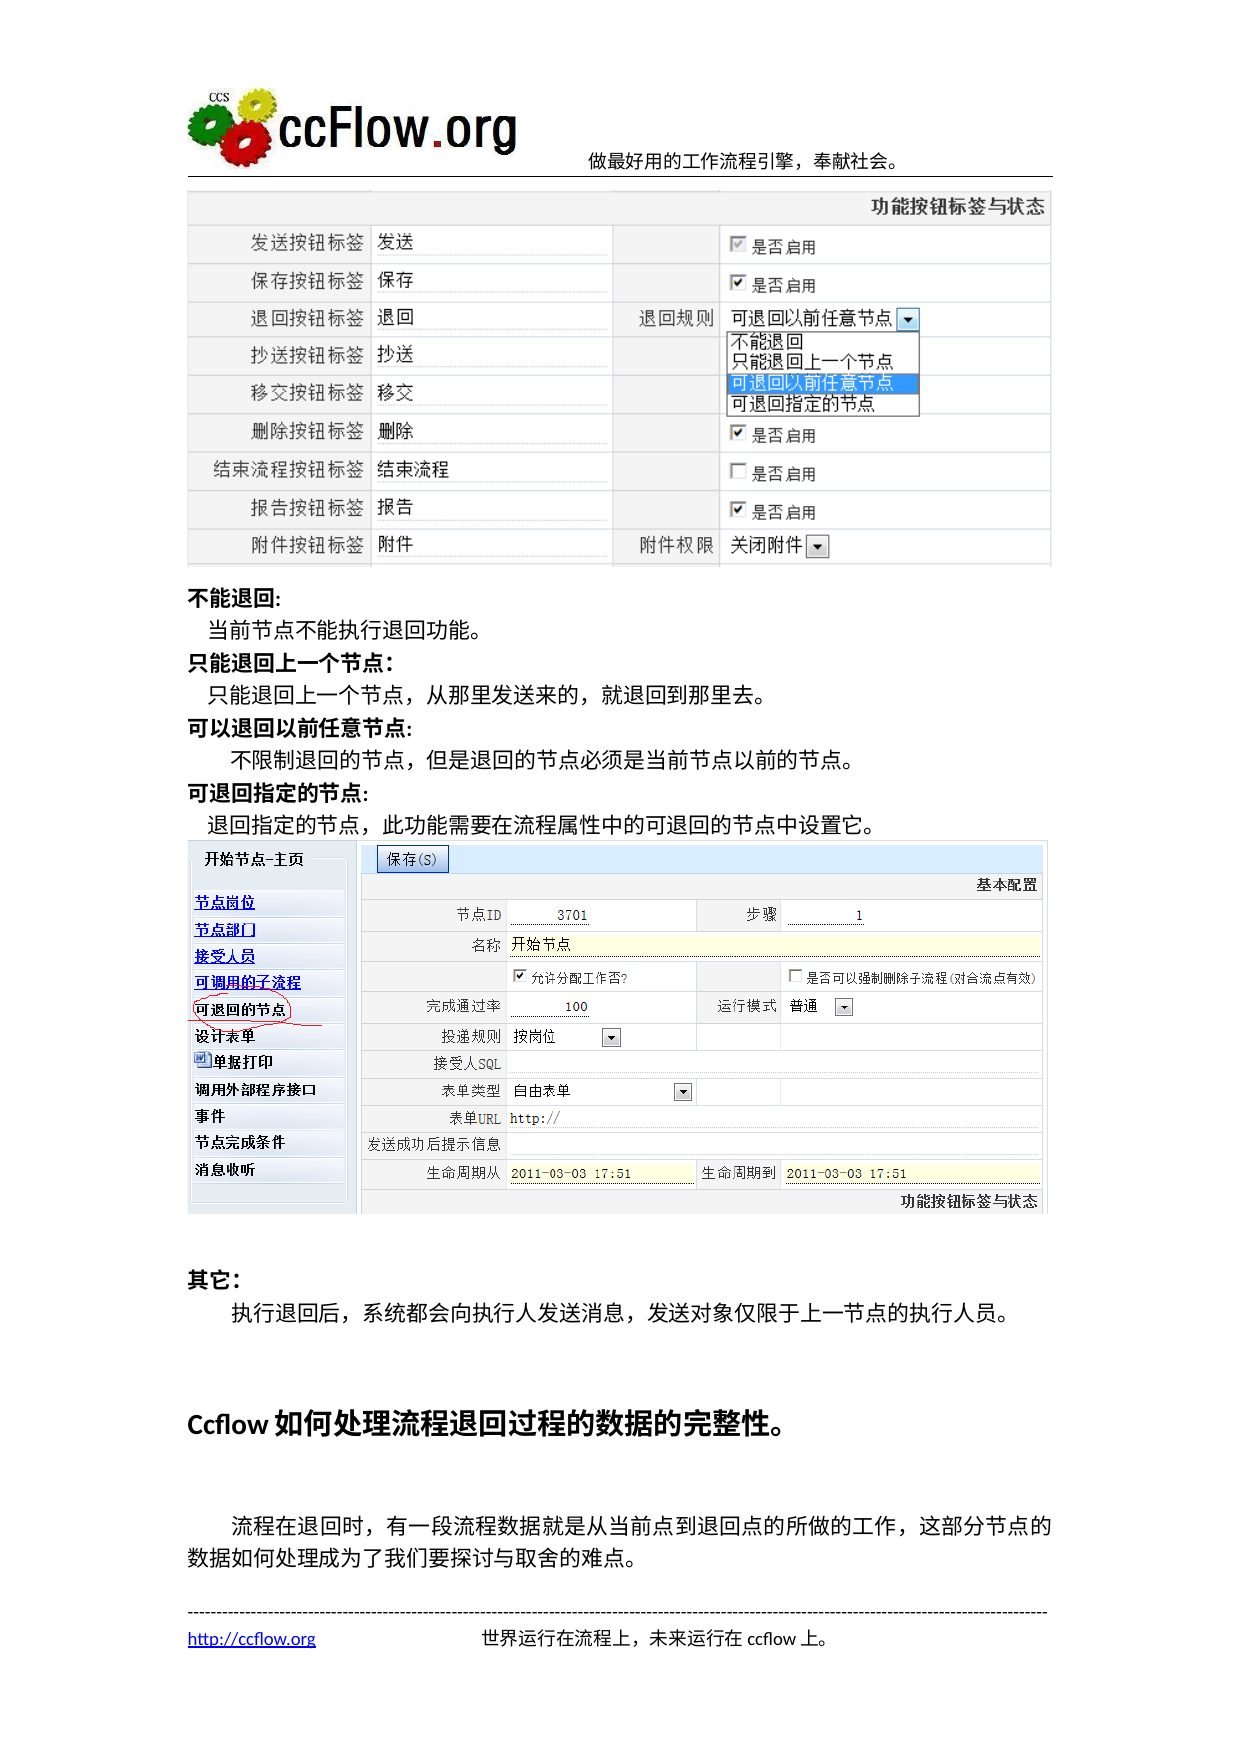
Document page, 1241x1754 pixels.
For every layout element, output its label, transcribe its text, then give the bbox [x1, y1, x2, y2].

text 只能退回上一个节点： [187, 645, 1053, 678]
subtitle Ccflow如何处理流程退回过程的数据的完整性。 [187, 1389, 1053, 1454]
text 退回指定的节点，此功能需要在流程属性中的可退回的节点中设置它。 [187, 808, 1053, 840]
text 不限制退回的节点，但是退回的节点必须是当前节点以前的节点。 [187, 743, 1053, 775]
text 可以退回以前任意节点: [187, 710, 1053, 743]
picture [187, 840, 1054, 1214]
text 其它： [187, 1263, 1053, 1295]
picture [187, 88, 521, 169]
picture [187, 190, 1054, 567]
text 执行退回后，系统都会向执行人发送消息，发送对象仅限于上一节点的执行人员。 [187, 1295, 1053, 1328]
text 可退回指定的节点: [187, 775, 1053, 808]
text 不能退回: [187, 580, 1053, 613]
text 只能退回上一个节点，从那里发送来的，就退回到那里去。 [187, 678, 1053, 710]
text 流程在退回时，有一段流程数据就是从当前点到退回点的所做的工作，这部分节点的数据如何处理成为了我们要探讨与取舍的难点。 [187, 1508, 1053, 1573]
text 当前节点不能执行退回功能。 [187, 613, 1053, 645]
